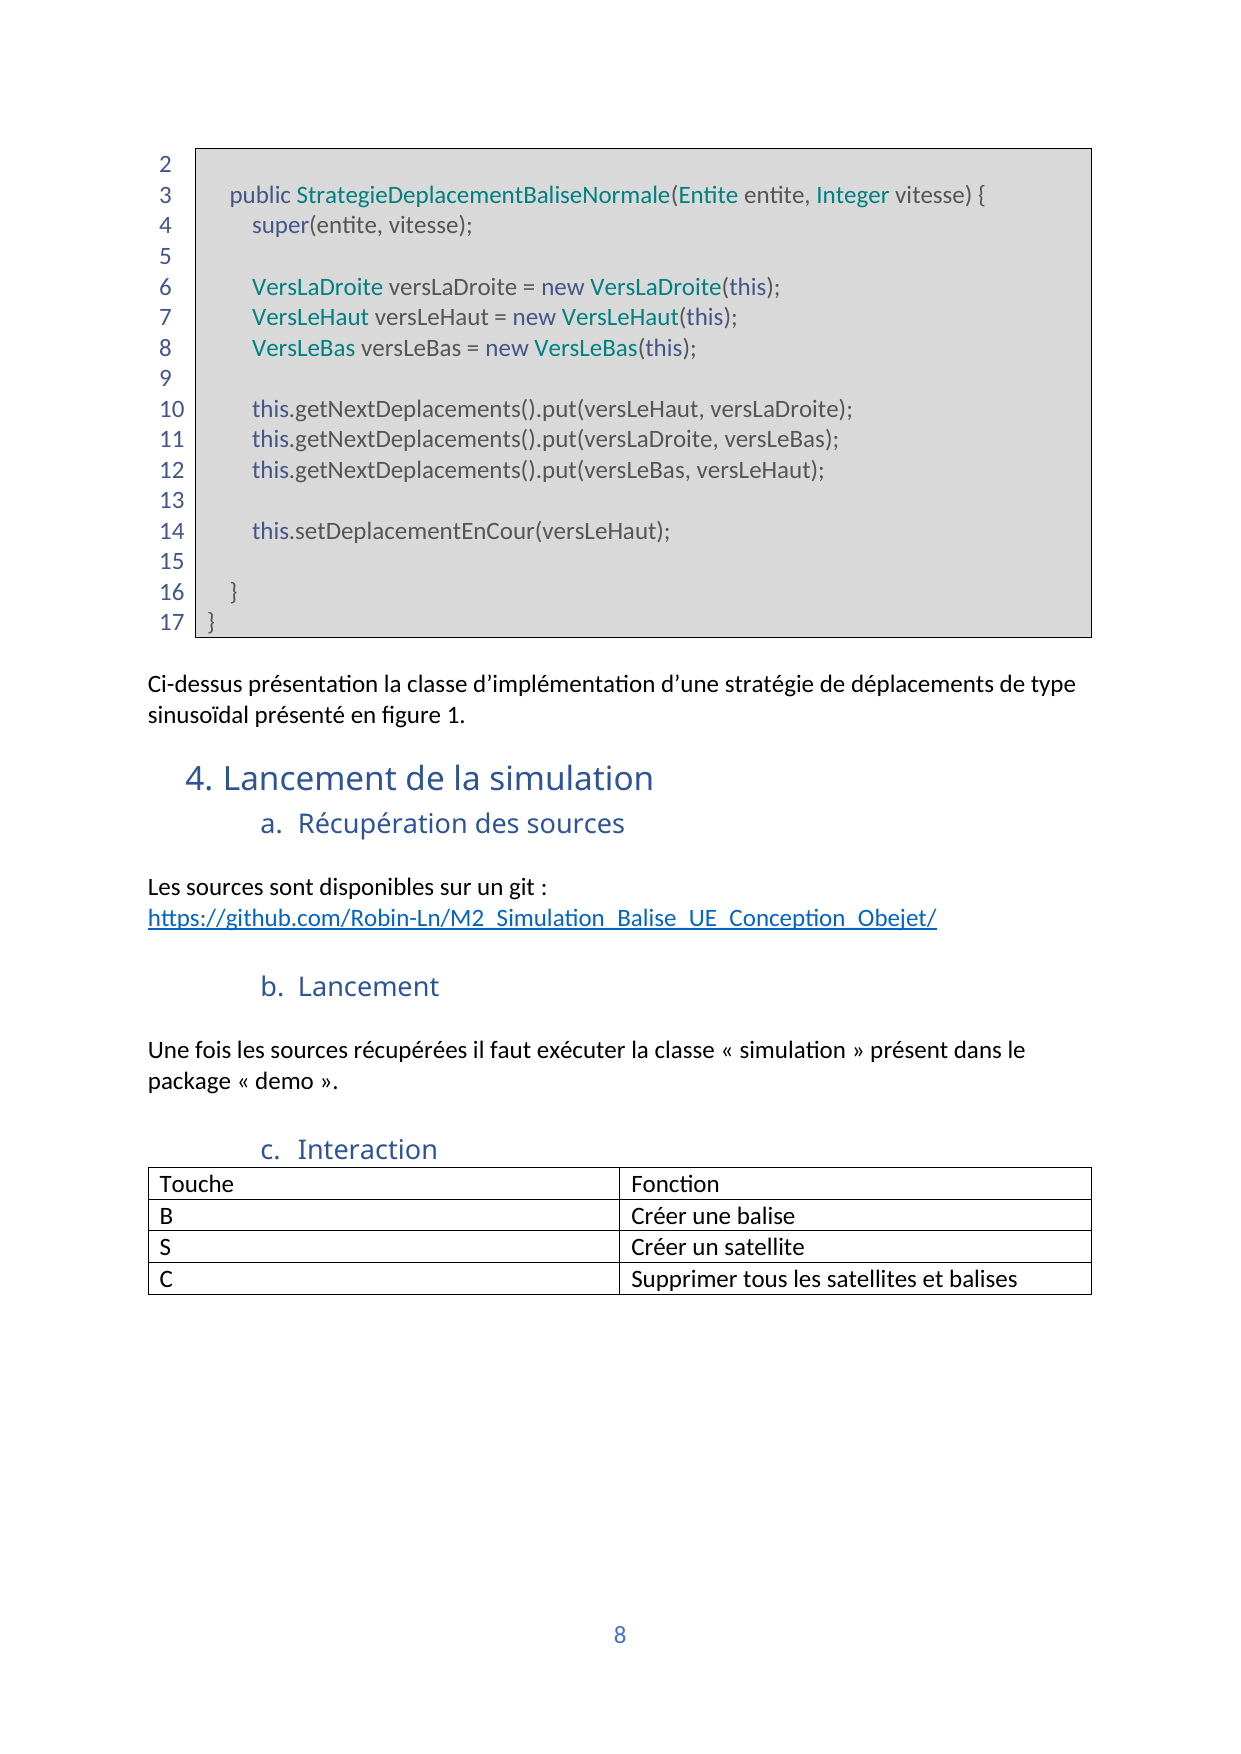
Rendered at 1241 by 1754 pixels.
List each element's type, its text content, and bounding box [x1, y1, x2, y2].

table_header Touche [149, 1168, 619, 1199]
table_cell Supprimer tous les satellites et balises [620, 1263, 1091, 1293]
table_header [148, 148, 195, 637]
subtitle Récupération des sources [260, 804, 1093, 841]
text Une fois les sources récupérées il faut exécuter la classe « simulation » présent dans le package « demo ». [148, 1035, 1093, 1096]
table_header Fonction [620, 1168, 1091, 1199]
table_cell B [149, 1200, 619, 1230]
text https://github.com/Robin-Ln/M2_Simulation_Balise_UE_Conception_Obejet/ [148, 902, 1093, 933]
subtitle Interaction [260, 1130, 1093, 1167]
subtitle Lancement [260, 967, 1093, 1004]
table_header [196, 149, 1091, 637]
table_cell Créer une balise [620, 1200, 1091, 1230]
text Les sources sont disponibles sur un git : [148, 872, 1093, 902]
table_cell S [149, 1231, 619, 1262]
table_cell C [149, 1263, 619, 1293]
table_cell Créer un satellite [620, 1231, 1091, 1262]
subtitle Lancement de la simulation [185, 754, 1093, 800]
text Ci-dessus présentation la classe d’implémentation d’une stratégie de déplacements de type sinusoïdal présenté en figure 1. [148, 668, 1093, 729]
